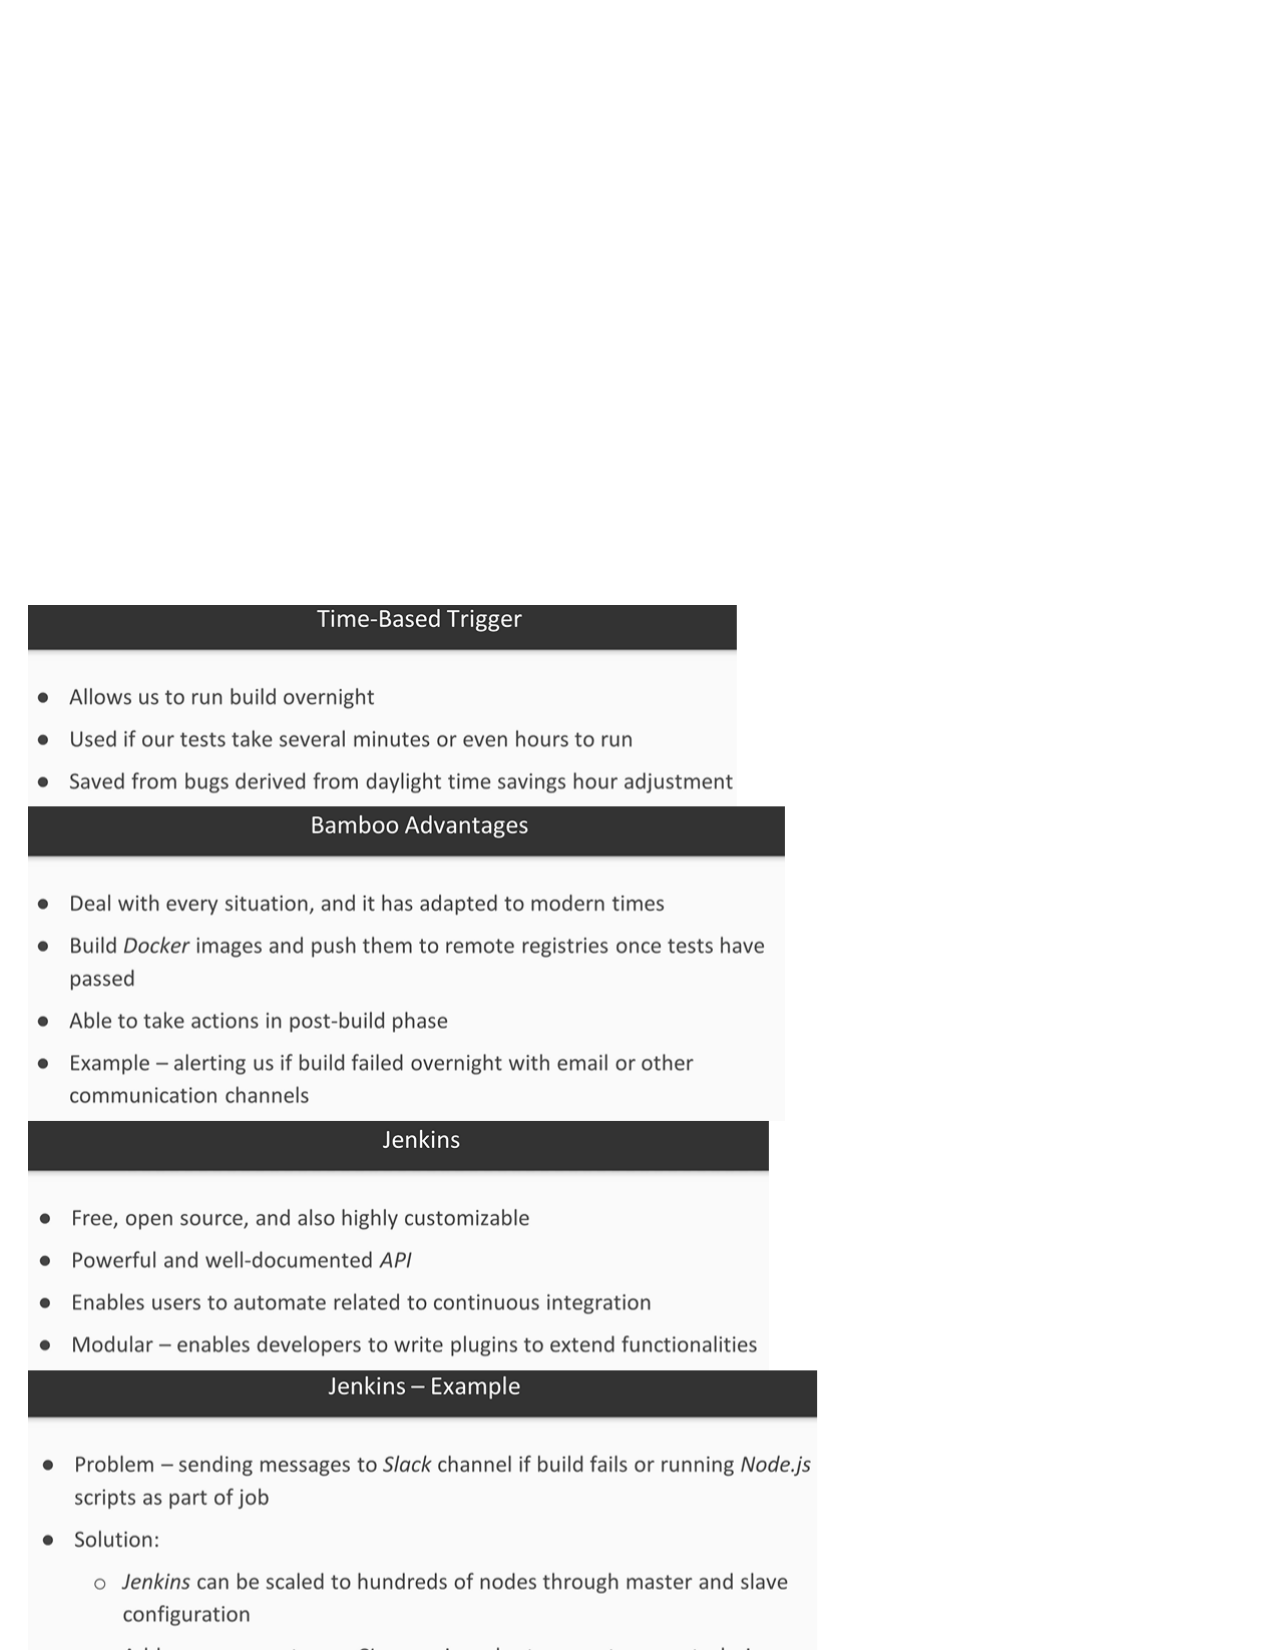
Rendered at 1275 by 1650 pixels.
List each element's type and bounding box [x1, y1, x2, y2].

picture [28, 605, 818, 1650]
